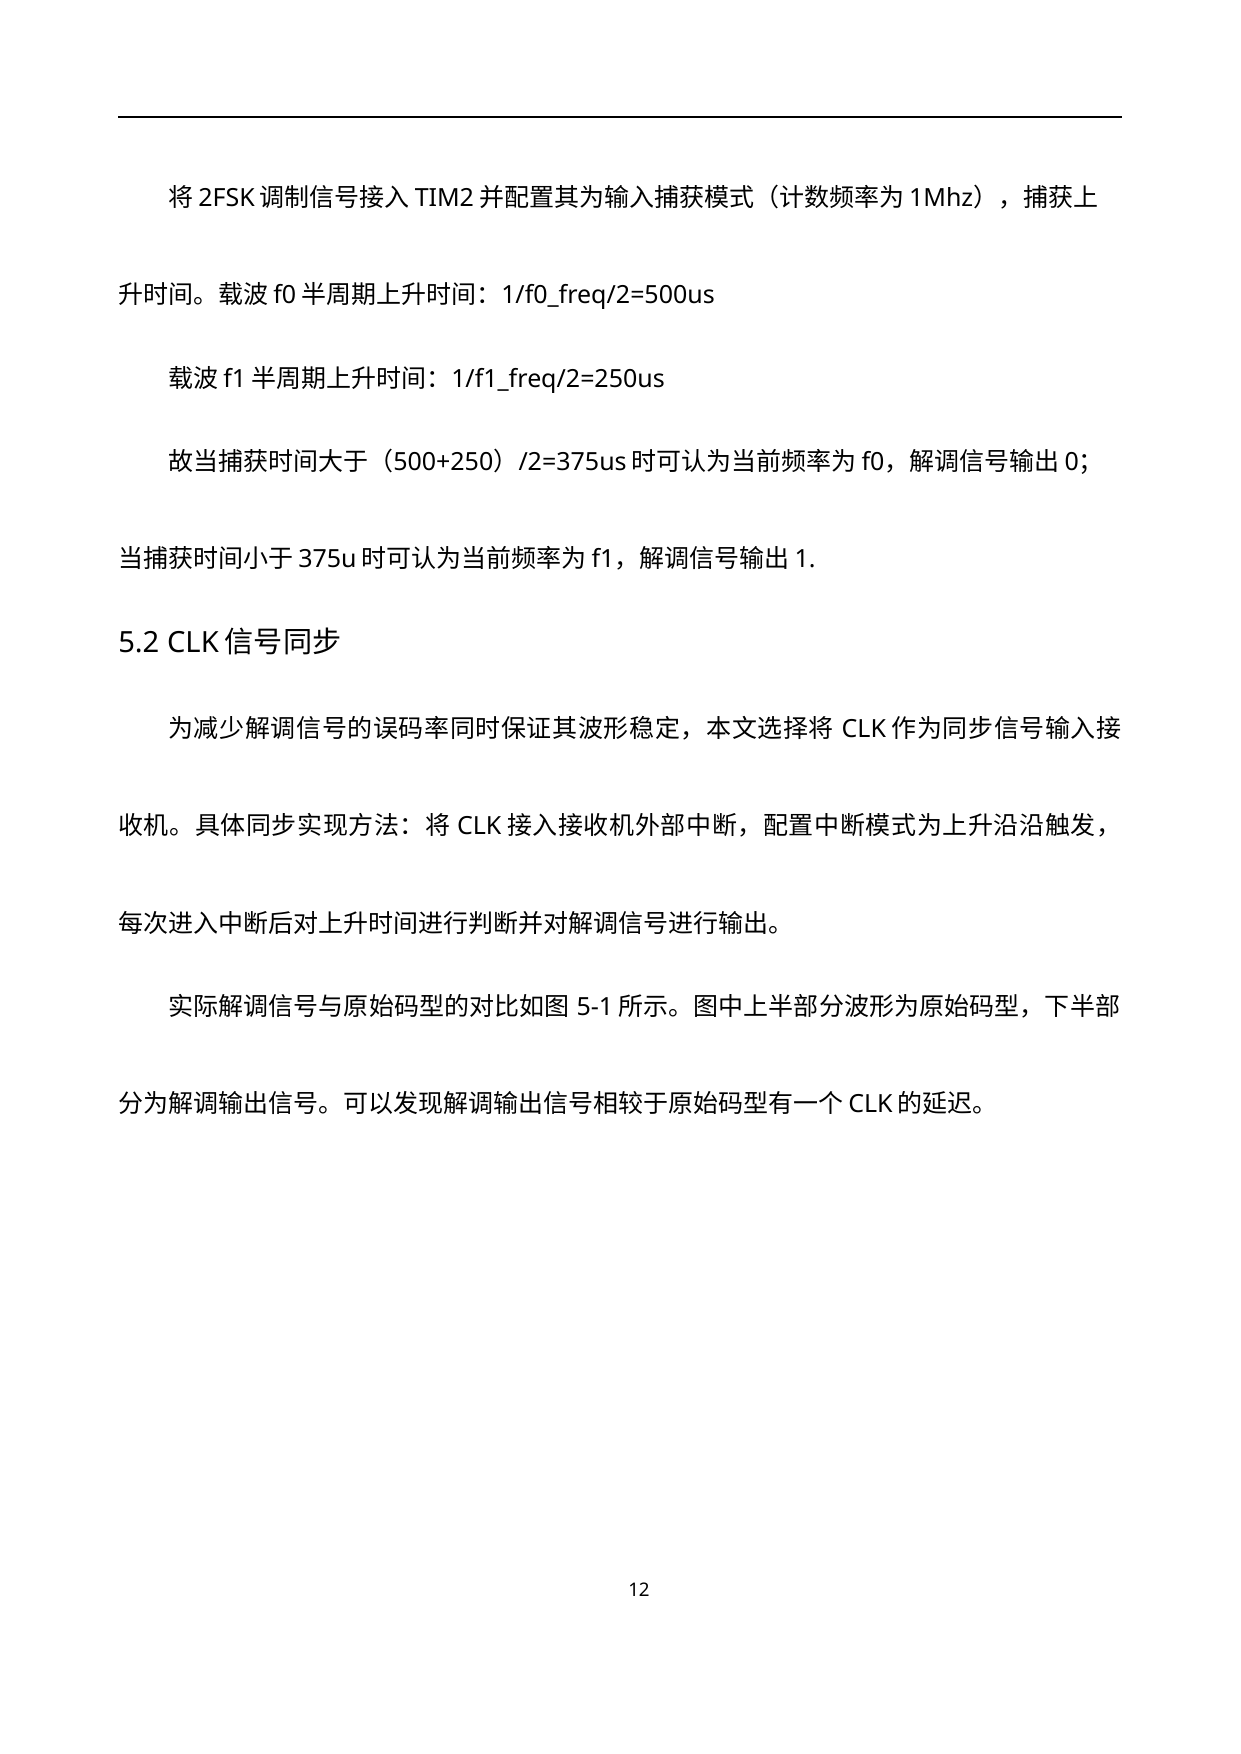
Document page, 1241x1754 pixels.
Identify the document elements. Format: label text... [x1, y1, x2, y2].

text 载波f1半周期上升时间：1/f1_freq/2=250us [118, 344, 1122, 409]
text 为减少解调信号的误码率同时保证其波形稳定，本文选择将CLK作为同步信号输入接收机。具体同步实现方法：将CLK接入接收机外部中断，配置中断模式为上升沿沿触发，每次进入中断后对上升时间进行判断并对解调信号进行输出。 [118, 694, 1122, 954]
subtitle 5.2 CLK信号同步 [118, 607, 1122, 672]
text 实际解调信号与原始码型的对比如图5-1所示。图中上半部分波形为原始码型，下半部分为解调输出信号。可以发现解调输出信号相较于原始码型有一个CLK的延迟。 [118, 972, 1122, 1134]
text 将2FSK调制信号接入TIM2并配置其为输入捕获模式（计数频率为1Mhz），捕获上升时间。载波f0半周期上升时间：1/f0_freq/2=500us [118, 163, 1122, 326]
text 故当捕获时间大于（500+250）/2=375us时可认为当前频率为f0，解调信号输出0；当捕获时间小于375u时可认为当前频率为f1，解调信号输出1. [118, 427, 1122, 589]
